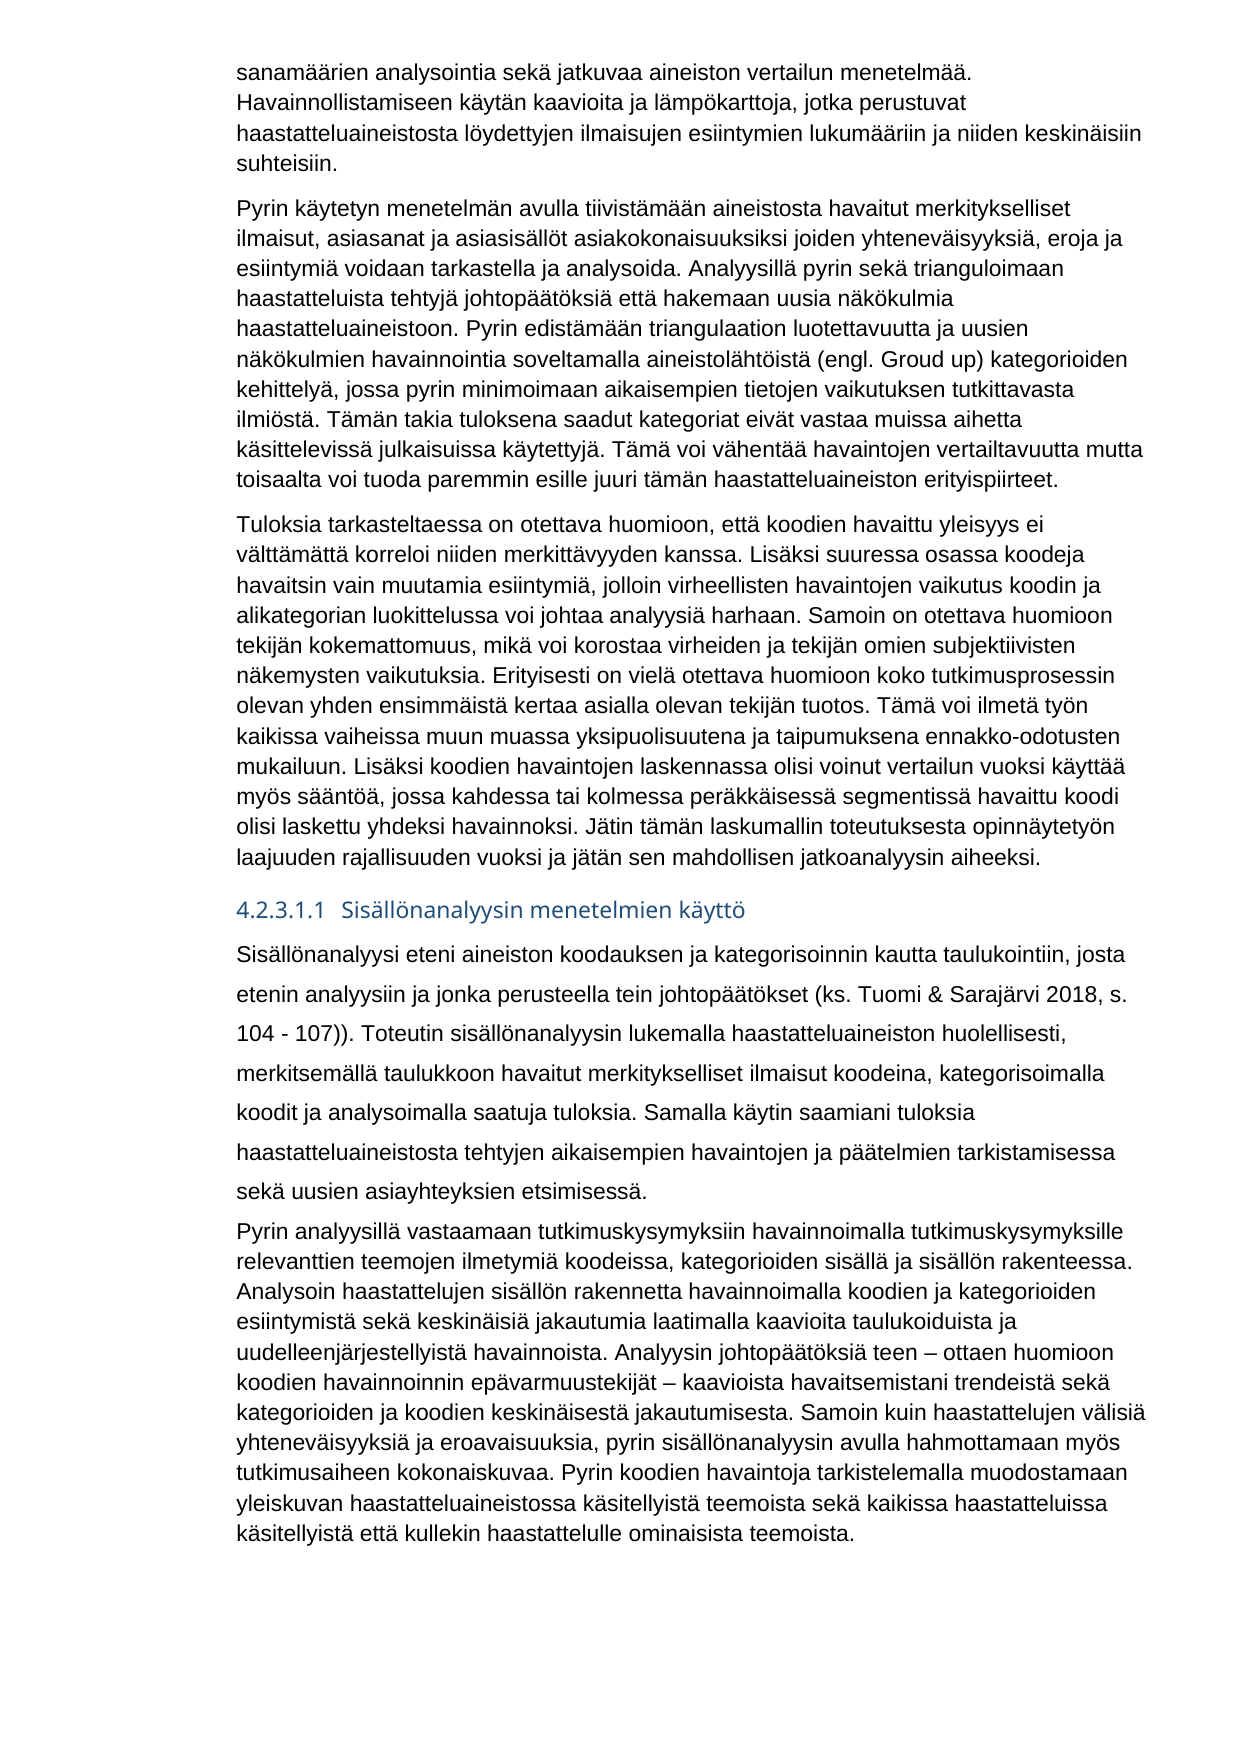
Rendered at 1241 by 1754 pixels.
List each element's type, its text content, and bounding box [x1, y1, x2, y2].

text Pyrin käytetyn menetelmän avulla tiivistämään aineistosta havaitut merkitykselliset ilmaisut, asiasanat ja asiasisällöt asiakokonaisuuksiksi joiden yhteneväisyyksiä, eroja ja esiintymiä voidaan tarkastella ja analysoida. Analyysillä pyrin sekä trianguloimaan haastatteluista tehtyjä johtopäätöksiä että hakemaan uusia näkökulmia haastatteluaineistoon. Pyrin edistämään triangulaation luotettavuutta ja uusien näkökulmien havainnointia soveltamalla aineistolähtöistä (engl. Groud up) kategorioiden kehittelyä, jossa pyrin minimoimaan aikaisempien tietojen vaikutuksen tutkittavasta ilmiöstä. Tämän takia tuloksena saadut kategoriat eivät vastaa muissa aihetta käsittelevissä julkaisuissa käytettyjä. Tämä voi vähentää havaintojen vertailtavuutta mutta toisaalta voi tuoda paremmin esille juuri tämän haastatteluaineiston erityispiirteet. [236, 194, 1152, 493]
subtitle Sisällönanalyysin menetelmien käyttö [236, 894, 1152, 926]
text Pyrin analyysillä vastaamaan tutkimuskysymyksiin havainnoimalla tutkimuskysymyksille relevanttien teemojen ilmetymiä koodeissa, kategorioiden sisällä ja sisällön rakenteessa. Analysoin haastattelujen sisällön rakennetta havainnoimalla koodien ja kategorioiden esiintymistä sekä keskinäisiä jakautumia laatimalla kaavioita taulukoiduista ja uudelleenjärjestellyistä havainnoista. Analyysin johtopäätöksiä teen – ottaen huomioon koodien havainnoinnin epävarmuustekijät – kaavioista havaitsemistani trendeistä sekä kategorioiden ja koodien keskinäisestä jakautumisesta. Samoin kuin haastattelujen välisiä yhteneväisyyksiä ja eroavaisuuksia, pyrin sisällönanalyysin avulla hahmottamaan myös tutkimusaiheen kokonaiskuvaa. Pyrin koodien havaintoja tarkistelemalla muodostamaan yleiskuvan haastatteluaineistossa käsitellyistä teemoista sekä kaikissa haastatteluissa käsitellyistä että kullekin haastattelulle ominaisista teemoista. [236, 1218, 1152, 1546]
text Tuloksia tarkasteltaessa on otettava huomioon, että koodien havaittu yleisyys ei välttämättä korreloi niiden merkittävyyden kanssa. Lisäksi suuressa osassa koodeja havaitsin vain muutamia esiintymiä, jolloin virheellisten havaintojen vaikutus koodin ja alikategorian luokittelussa voi johtaa analyysiä harhaan. Samoin on otettava huomioon tekijän kokemattomuus, mikä voi korostaa virheiden ja tekijän omien subjektiivisten näkemysten vaikutuksia. Erityisesti on vielä otettava huomioon koko tutkimusprosessin olevan yhden ensimmäistä kertaa asialla olevan tekijän tuotos. Tämä voi ilmetä työn kaikissa vaiheissa muun muassa yksipuolisuutena ja taipumuksena ennakko-odotusten mukailuun. Lisäksi koodien havaintojen laskennassa olisi voinut vertailun vuoksi käyttää myös sääntöä, jossa kahdessa tai kolmessa peräkkäisessä segmentissä havaittu koodi olisi laskettu yhdeksi havainnoksi. Jätin tämän laskumallin toteutuksesta opinnäytetyön laajuuden rajallisuuden vuoksi ja jätän sen mahdollisen jatkoanalyysin aiheeksi. [236, 511, 1152, 870]
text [236, 59, 1152, 176]
